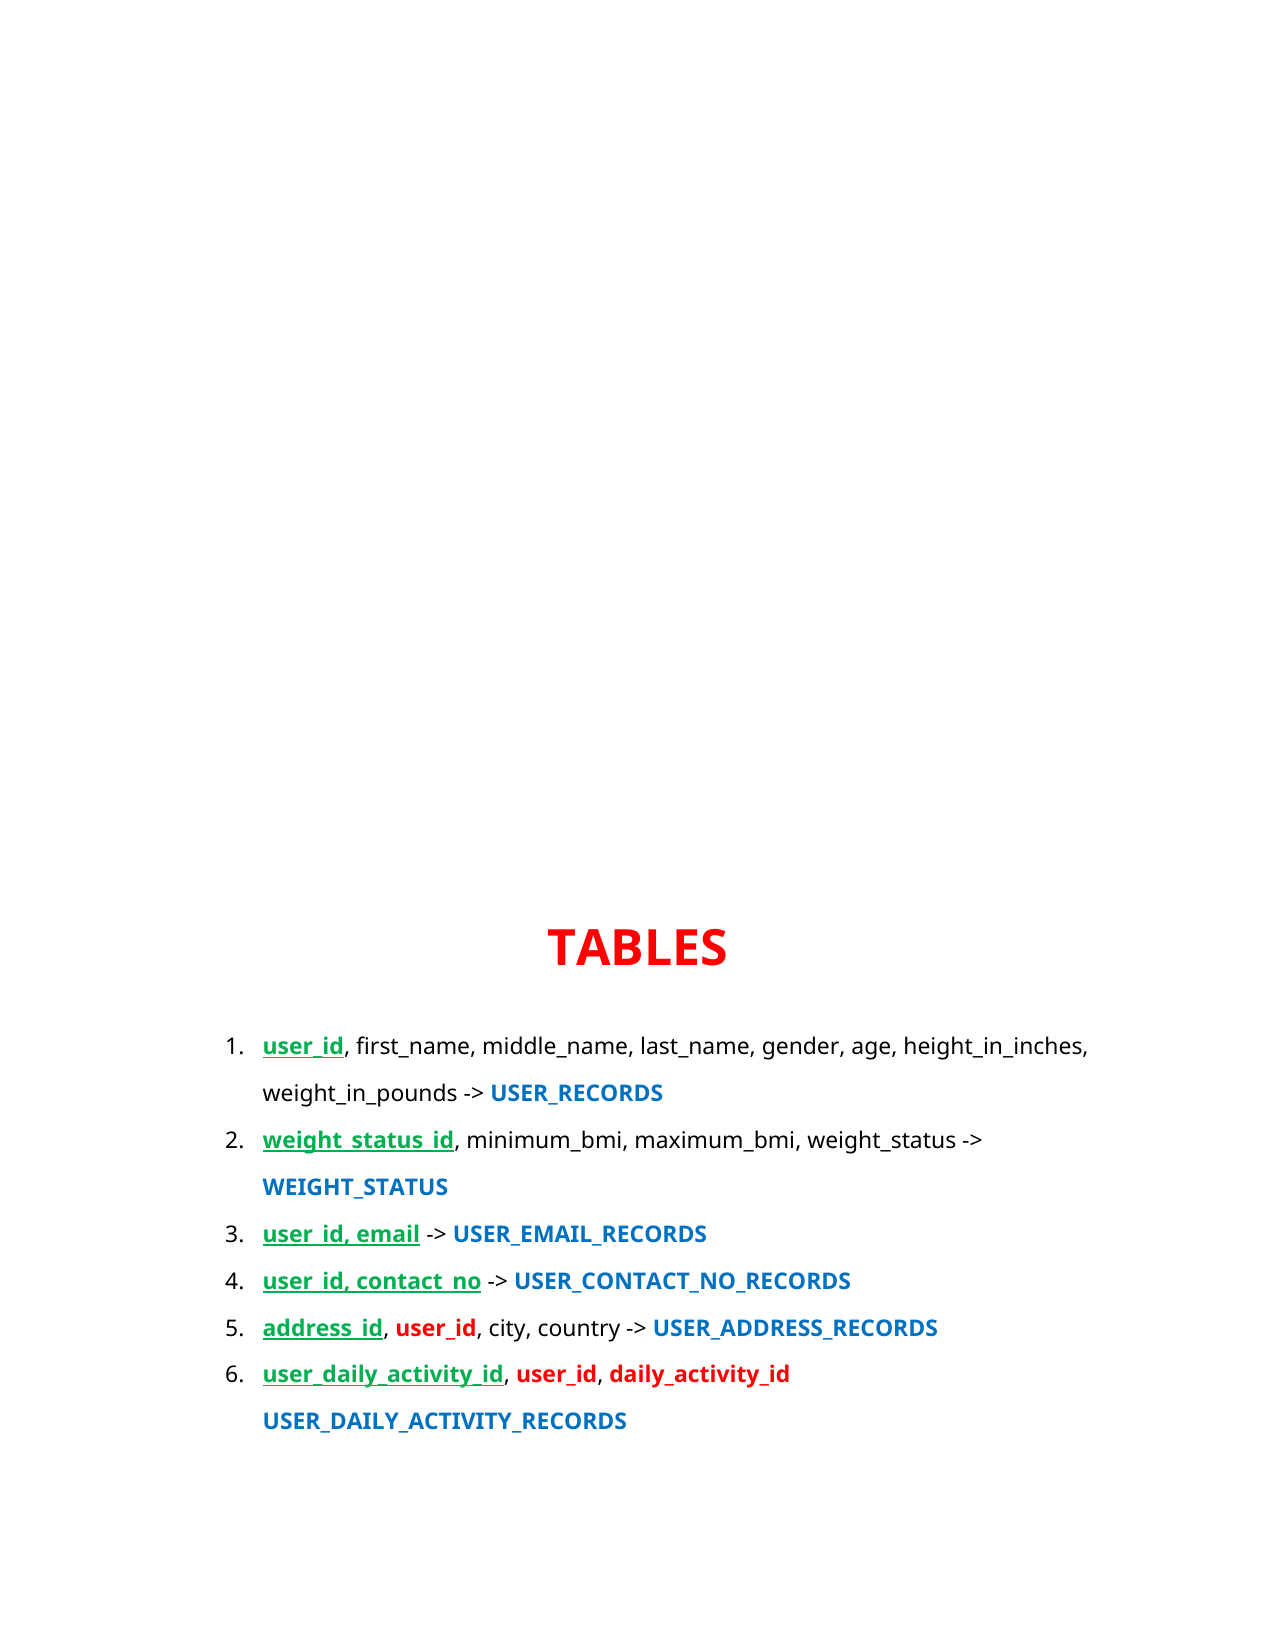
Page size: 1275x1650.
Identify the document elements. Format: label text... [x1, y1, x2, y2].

list user_id, first_name, middle_name, last_name, gender, age, height_in_inches, weight_in_pounds -> USER_RECORDS [225, 1030, 1125, 1108]
list user_daily_activity_id, user_id, daily_activity_id USER_DAILY_ACTIVITY_RECORDS [225, 1358, 1125, 1437]
list user_id, email -> USER_EMAIL_RECORDS [225, 1218, 1125, 1249]
list address_id, user_id, city, country -> USER_ADDRESS_RECORDS [225, 1312, 1125, 1343]
text TABLES [150, 911, 1125, 979]
list user_id, contact_no -> USER_CONTACT_NO_RECORDS [225, 1265, 1125, 1296]
list weight_status_id, minimum_bmi, maximum_bmi, weight_status -> WEIGHT_STATUS [225, 1124, 1125, 1202]
